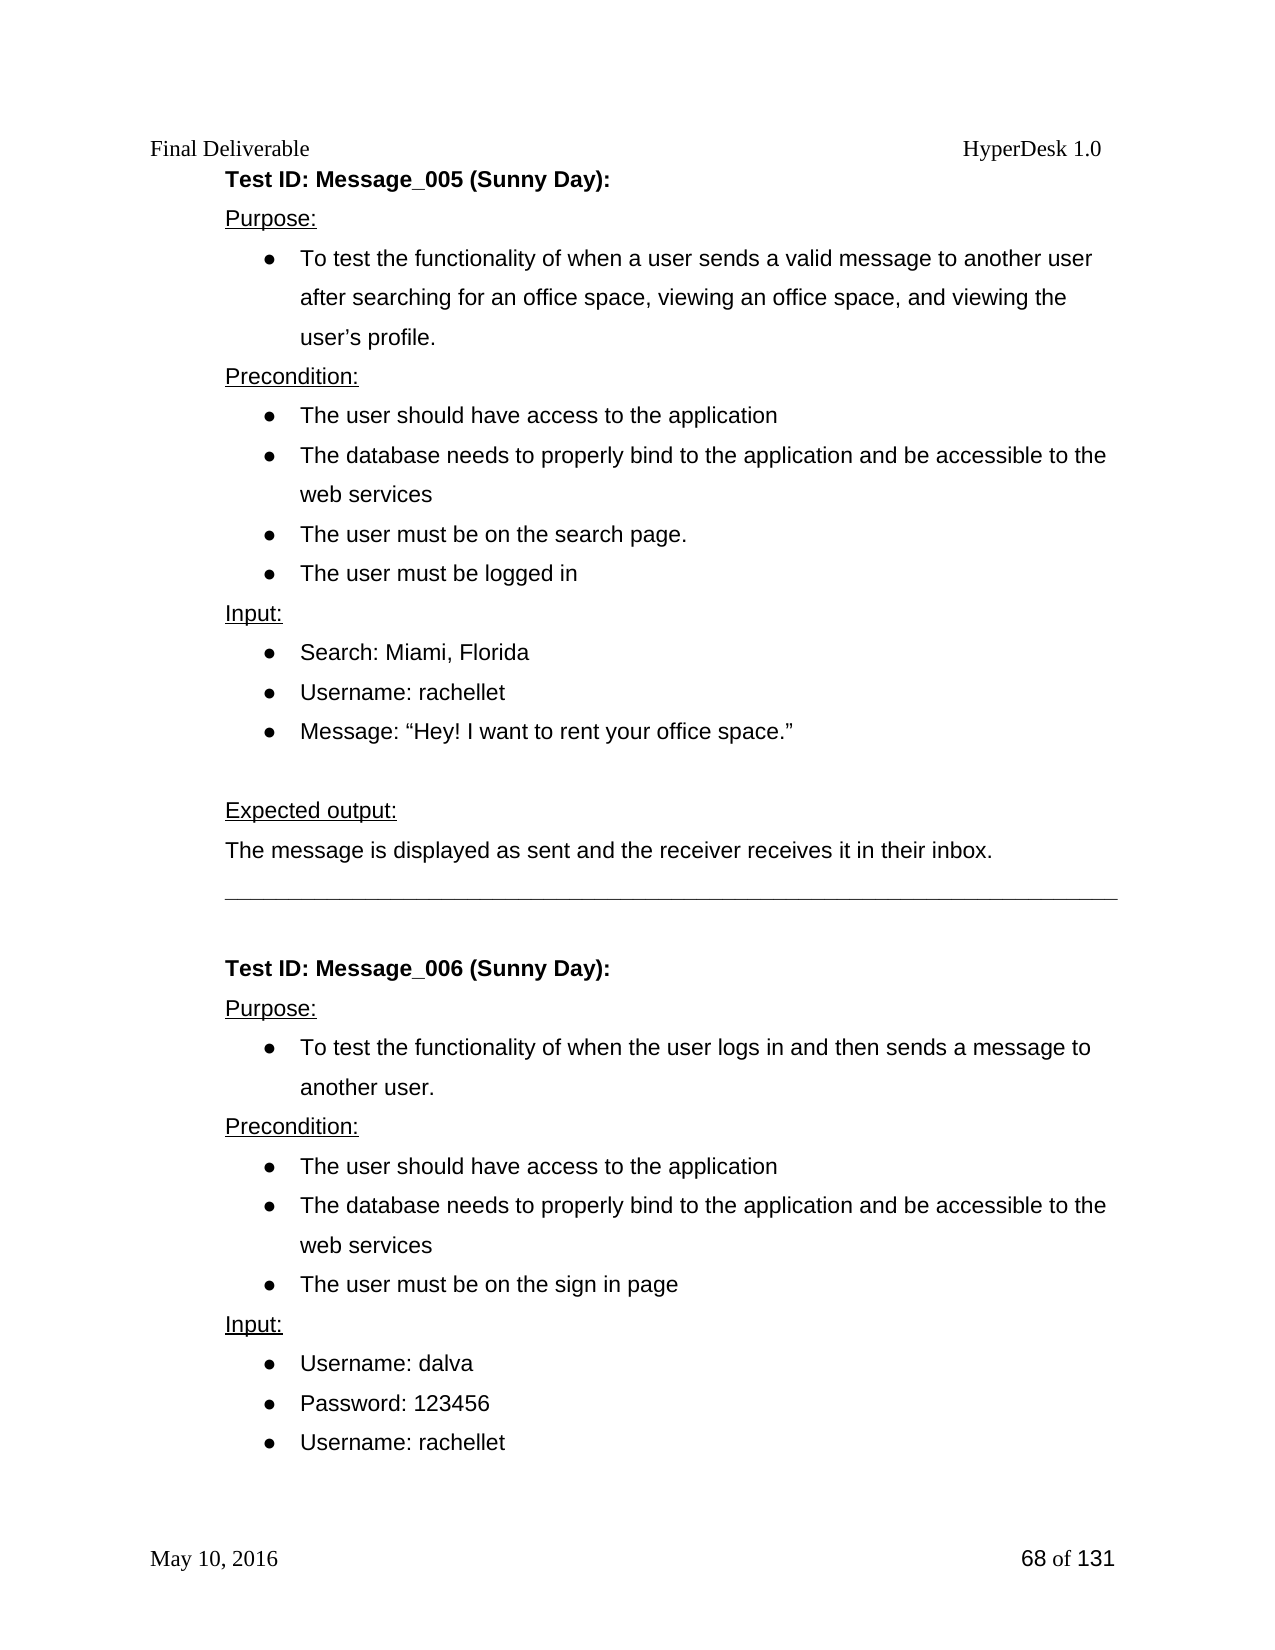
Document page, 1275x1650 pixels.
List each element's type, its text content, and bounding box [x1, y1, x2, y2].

text Input: [225, 1311, 1125, 1337]
list The user must be on the sign in page [262, 1271, 1125, 1297]
list To test the functionality of when the user logs in and then sends a message to another user. [262, 1034, 1125, 1100]
list The database needs to properly bind to the application and be accessible to the web services [262, 442, 1125, 508]
text Purpose: [225, 995, 1125, 1021]
list Username: dalva [262, 1350, 1125, 1376]
list To test the functionality of when a user sends a valid message to another user after searching for an office space, viewing an office space, and viewing the user’s profile. [262, 244, 1125, 350]
list The user must be on the search page. [262, 521, 1125, 547]
text Input: [225, 600, 1125, 626]
list Message: “Hey! I want to rent your office space.” [262, 718, 1125, 745]
list Username: rachellet [262, 1429, 1125, 1455]
text Precondition: [225, 1113, 1125, 1139]
text Purpose: [225, 205, 1125, 231]
text The message is displayed as sent and the receiver receives it in their inbox. [225, 837, 1125, 863]
list The user must be logged in [262, 560, 1125, 587]
list The user should have access to the application [262, 402, 1125, 429]
list The database needs to properly bind to the application and be accessible to the web services [262, 1192, 1125, 1258]
list Search: Miami, Florida [262, 639, 1125, 666]
text Precondition: [225, 363, 1125, 389]
text Expected output: [225, 797, 1125, 824]
text ______________________________________________________________________ [225, 876, 1125, 903]
text Test ID: Message_006 (Sunny Day): [225, 955, 1125, 982]
list Username: rachellet [262, 679, 1125, 705]
list Password: 123456 [262, 1389, 1125, 1416]
text Test ID: Message_005 (Sunny Day): [225, 166, 1125, 192]
list The user should have access to the application [262, 1153, 1125, 1179]
